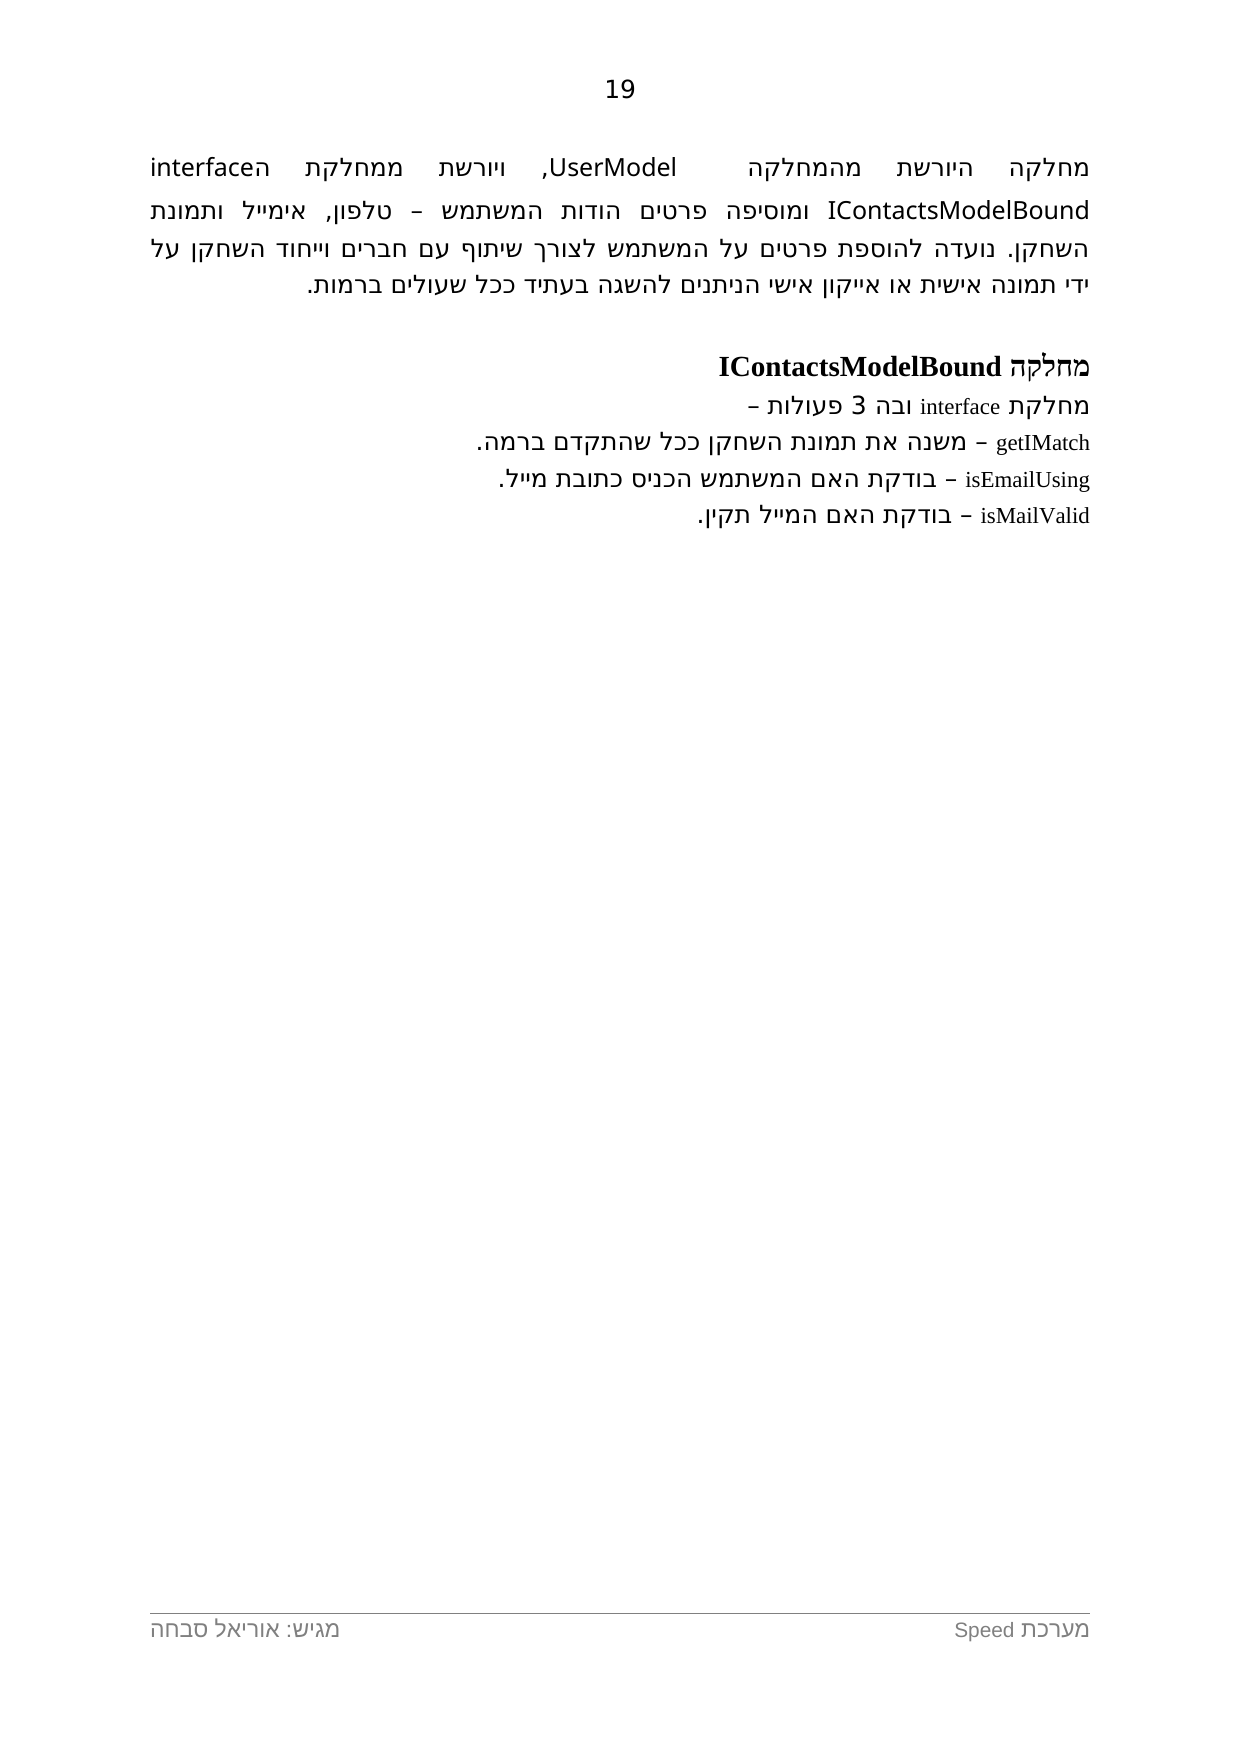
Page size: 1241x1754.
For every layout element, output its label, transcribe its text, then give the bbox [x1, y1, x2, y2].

text מחלקת interface ובה 3 פעולות – [150, 391, 1090, 420]
text isEmailUsing – בודקת האם המשתמש הכניס כתובת מייל. [150, 464, 1090, 493]
text מחלקה IContactsModelBound [150, 349, 1090, 383]
text getIMatch – משנה את תמונת השחקן ככל שהתקדם ברמה. [150, 428, 1090, 457]
text מחלקה היורשת מהמחלקה UserModel, ויורשת ממחלקת הinterface IContactsModelBound ומוסיפה פרטים הודות המשתמש – טלפון, אימייל ותמונת השחקן. נועדה להוספת פרטים על המשתמש לצורך שיתוף עם חברים וייחוד השחקן על ידי תמונה אישית או אייקון אישי הניתנים להשגה בעתיד ככל שעולים ברמות. [150, 150, 1090, 299]
text isMailValid – בודקת האם המייל תקין. [150, 501, 1090, 530]
